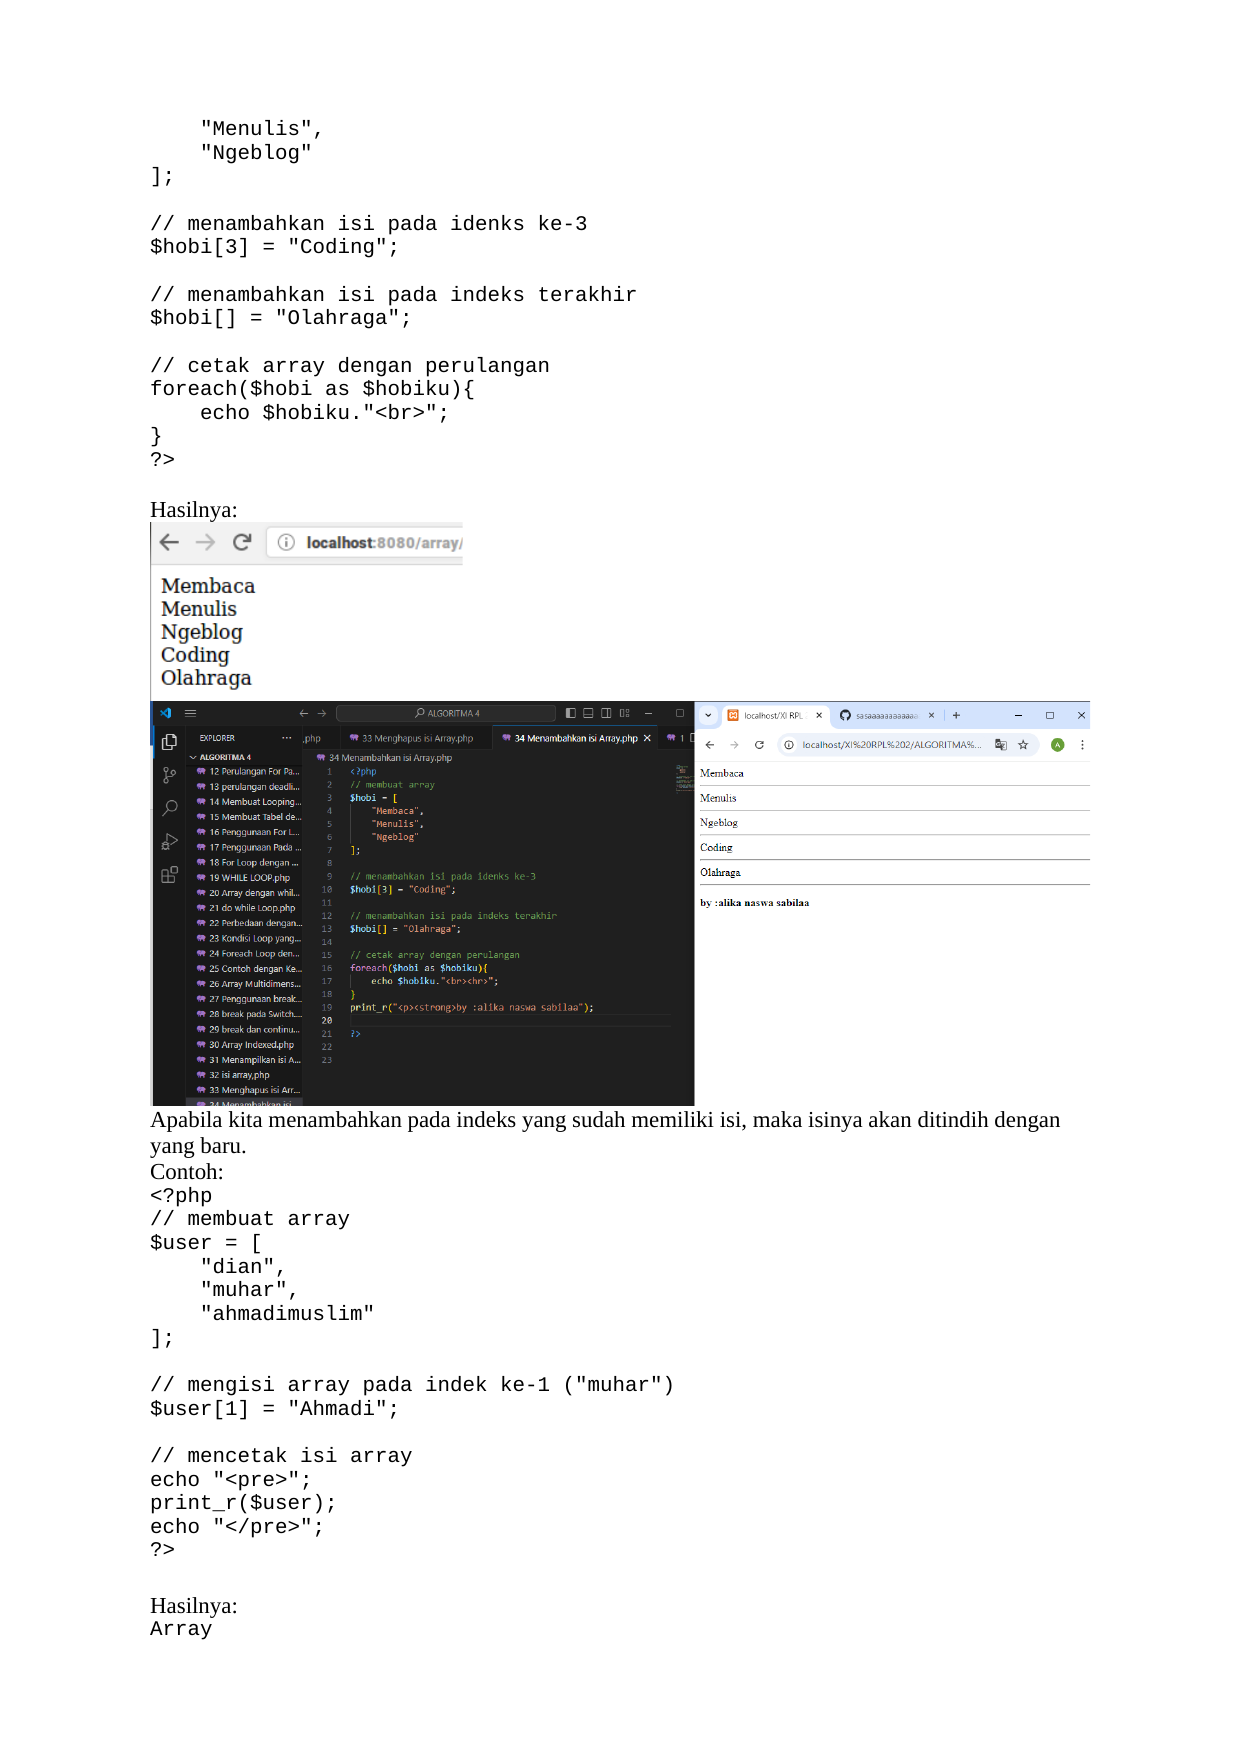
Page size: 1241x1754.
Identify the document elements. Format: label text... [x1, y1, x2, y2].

text // membuat array [150, 1208, 1090, 1232]
text "Ngeblog" [150, 142, 1090, 165]
text } [150, 426, 1090, 449]
text "muhar", [150, 1279, 1090, 1303]
text "dian", [150, 1256, 1090, 1279]
text print_r($user); [150, 1492, 1090, 1516]
text "Menulis", [150, 118, 1090, 142]
picture [150, 522, 1091, 1106]
text Hasilnya: [150, 496, 1090, 523]
text echo "</pre>"; [150, 1516, 1090, 1539]
text // mencetak isi array [150, 1445, 1090, 1468]
text foreach($hobi as $hobiku){ [150, 378, 1090, 402]
text // cetak array dengan perulangan [150, 354, 1090, 378]
text ]; [150, 1327, 1090, 1350]
text ?> [150, 449, 1090, 473]
text // menambahkan isi pada indeks terakhir [150, 284, 1090, 307]
text echo $hobiku."<br>"; [150, 402, 1090, 426]
text ]; [150, 165, 1090, 189]
text $hobi[] = "Olahraga"; [150, 307, 1090, 331]
text // mengisi array pada indek ke-1 ("muhar") [150, 1374, 1090, 1398]
text // menambahkan isi pada idenks ke-3 [150, 213, 1090, 236]
text echo "<pre>"; [150, 1468, 1090, 1492]
text <?php [150, 1185, 1090, 1208]
text Hasilnya: [150, 1592, 1090, 1618]
text $user[1] = "Ahmadi"; [150, 1398, 1090, 1421]
text $hobi[3] = "Coding"; [150, 236, 1090, 260]
text ?> [150, 1539, 1090, 1563]
text Array [150, 1618, 1090, 1642]
text Contoh: [150, 1158, 1090, 1185]
text "ahmadimuslim" [150, 1303, 1090, 1327]
text Apabila kita menambahkan pada indeks yang sudah memiliki isi, maka isinya akan ditindih dengan yang baru. [150, 1106, 1090, 1158]
text $user = [ [150, 1232, 1090, 1256]
